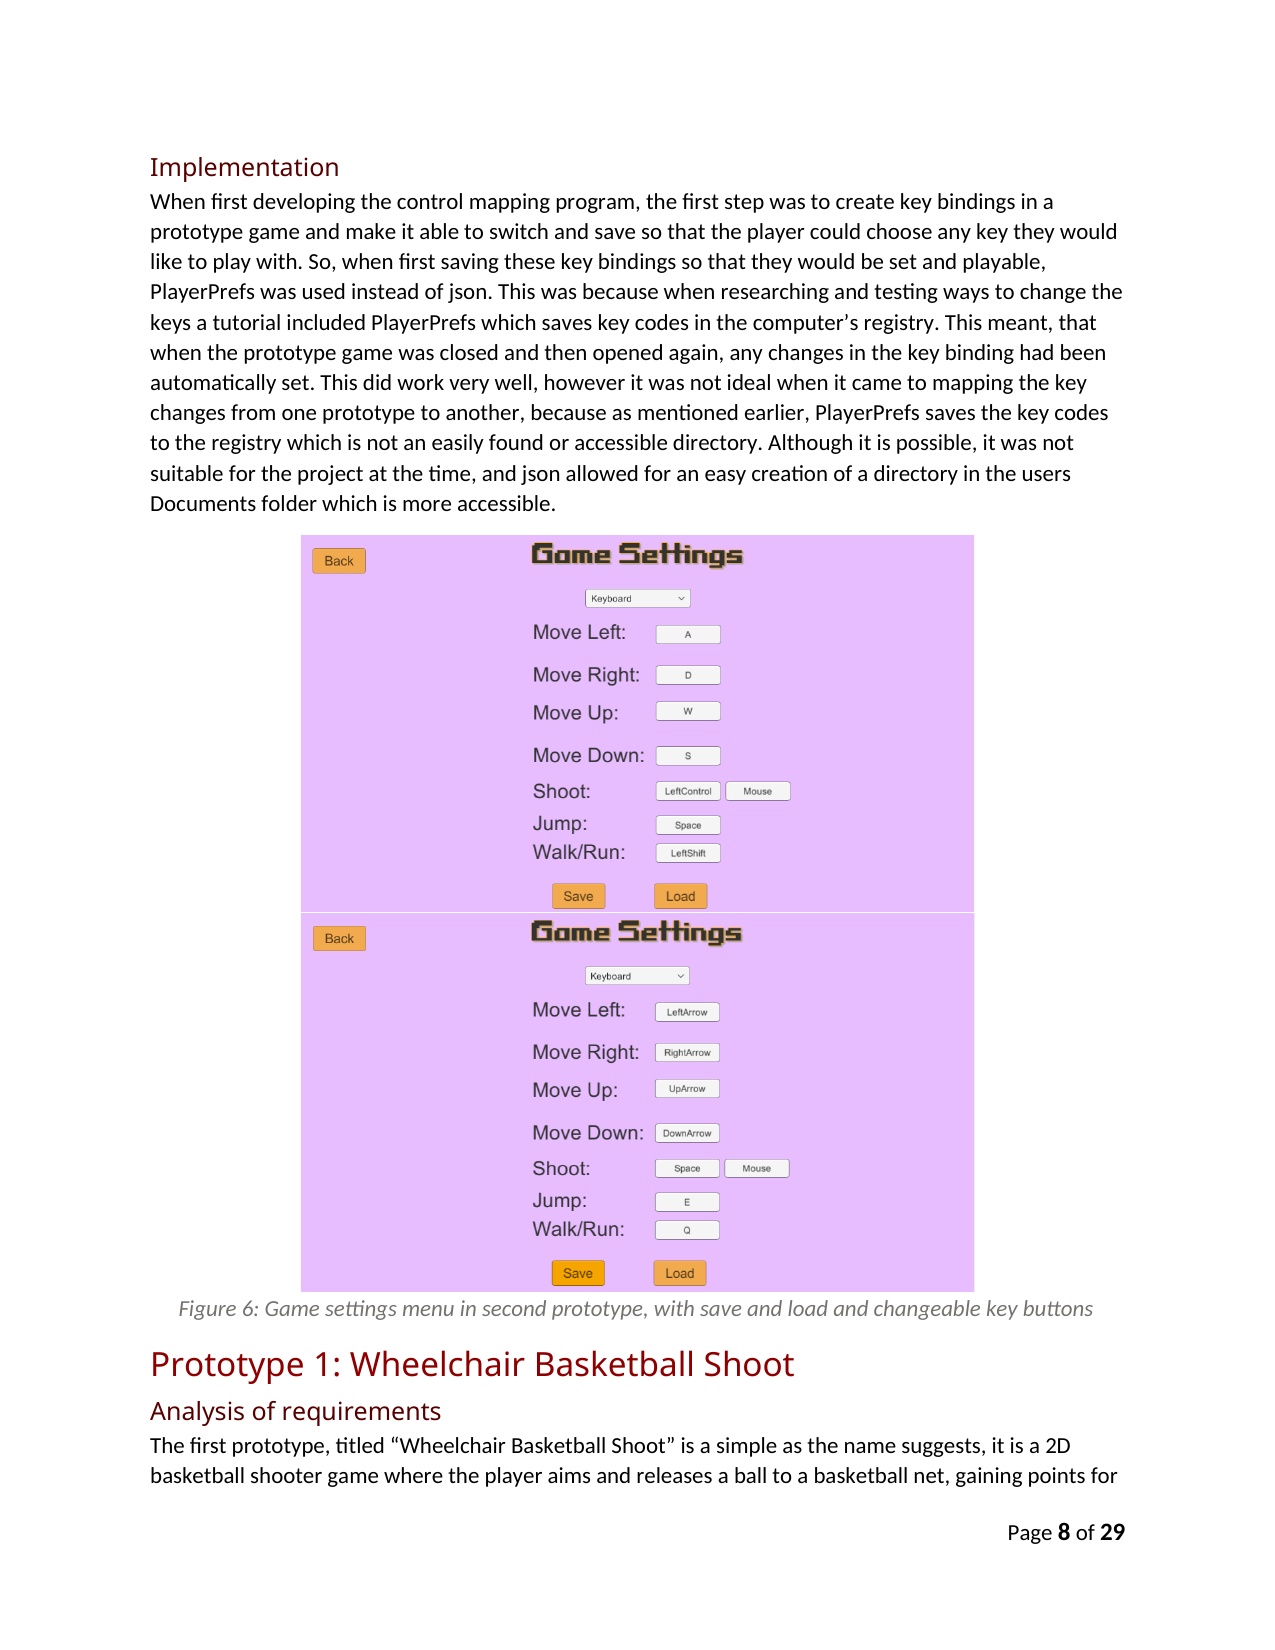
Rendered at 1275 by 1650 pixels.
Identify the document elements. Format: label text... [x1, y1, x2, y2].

subtitle Analysis of requirements [150, 1394, 1125, 1428]
subtitle Implementation [150, 150, 1125, 184]
subtitle Prototype 1: Wheelchair Basketball Shoot [150, 1341, 1125, 1386]
picture [300, 535, 975, 912]
picture [300, 913, 975, 1292]
text When first developing the control mapping program, the first step was to create key bindings in a prototype game and make it able to switch and save so that the player could choose any key they would like to play with. So, when first saving these key bindings so that they would be set and playable, PlayerPrefs was used instead of json. This was because when researching and testing ways to change the keys a tutorial included PlayerPrefs which saves key codes in the computer’s registry. This meant, that when the prototype game was closed and then opened again, any changes in the key binding had been automatically set. This did work very well, however it was not ideal when it came to mapping the key changes from one prototype to another, because as mentioned earlier, PlayerPrefs saves the key codes to the registry which is not an easily found or accessible directory. Although it is possible, it was not suitable for the project at the time, and json allowed for an easy creation of a directory in the users Documents folder which is more accessible. [150, 187, 1125, 517]
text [150, 1431, 1125, 1489]
